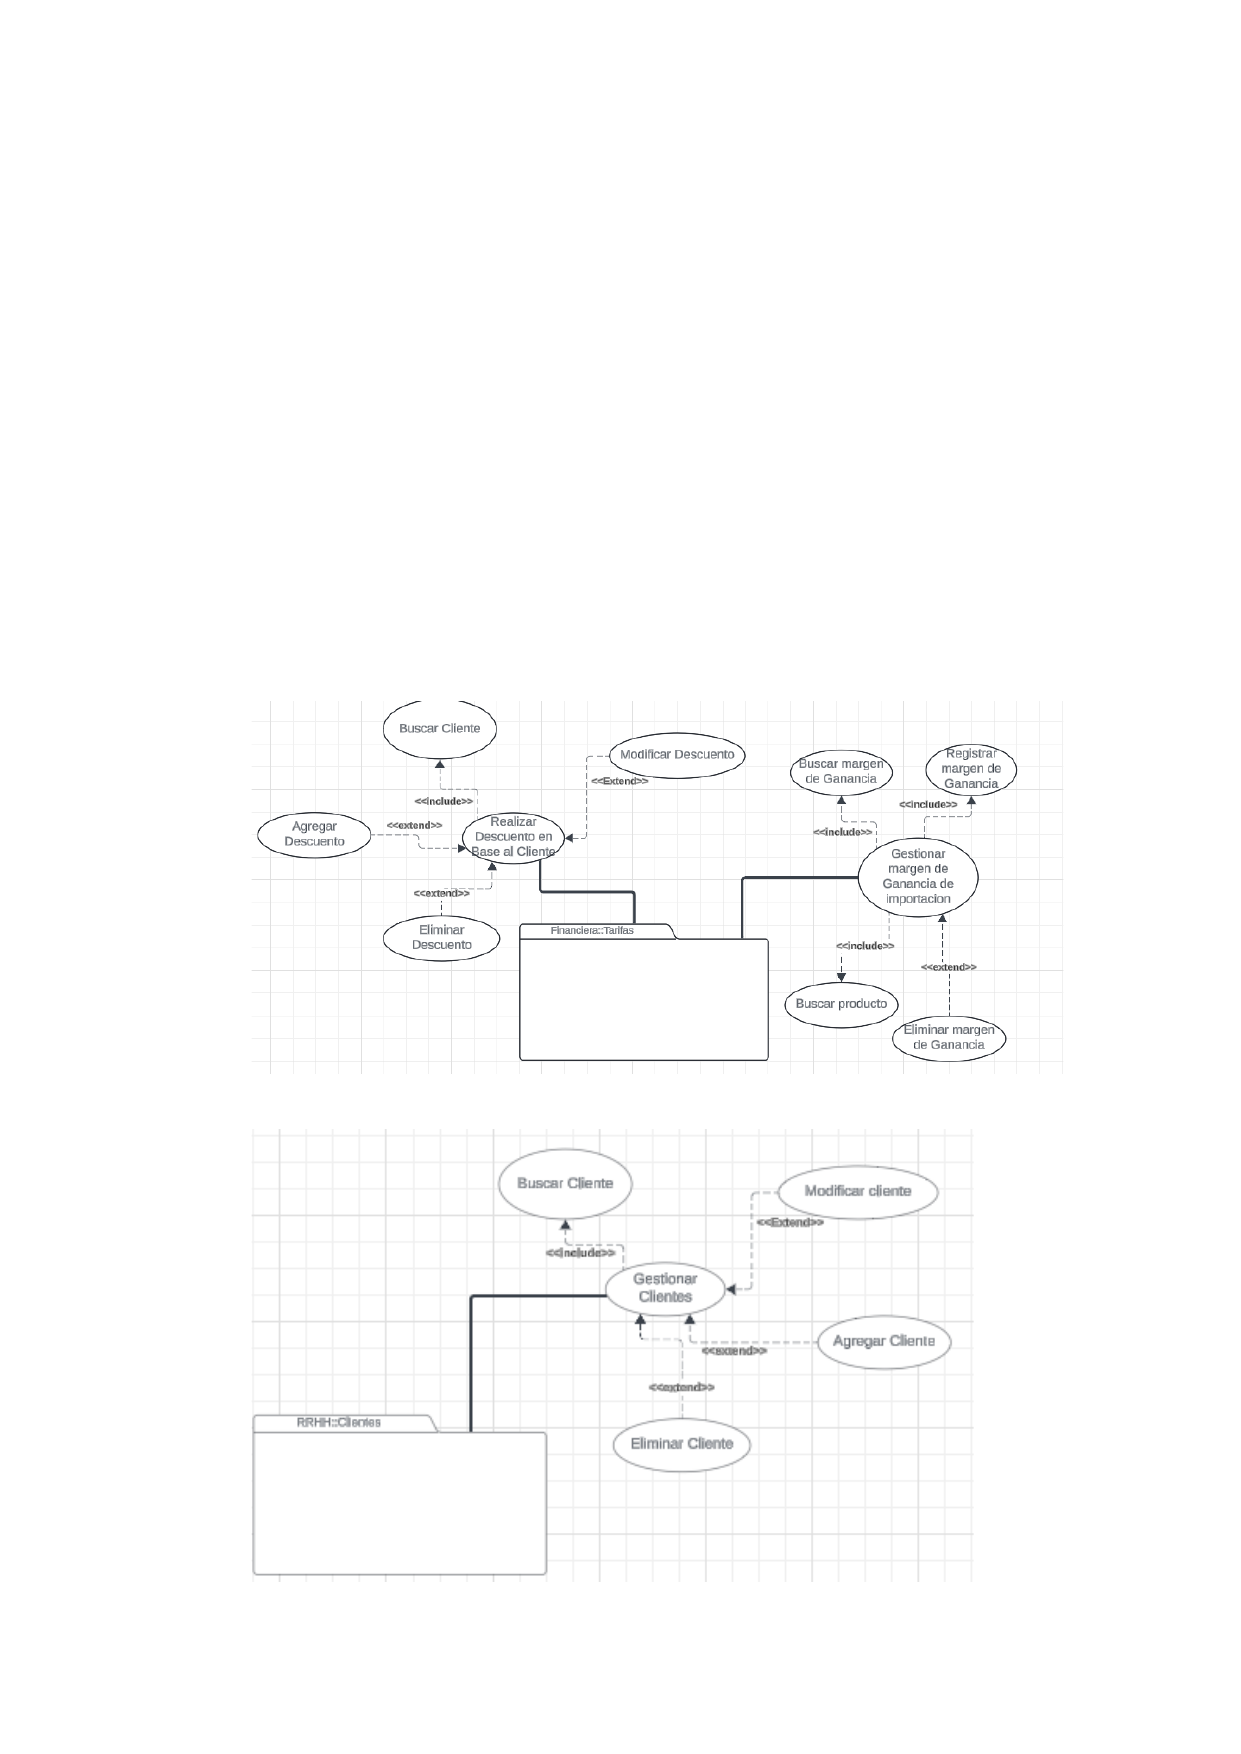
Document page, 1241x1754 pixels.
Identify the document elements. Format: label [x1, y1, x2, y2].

picture [251, 701, 1064, 1074]
picture [251, 1129, 974, 1582]
